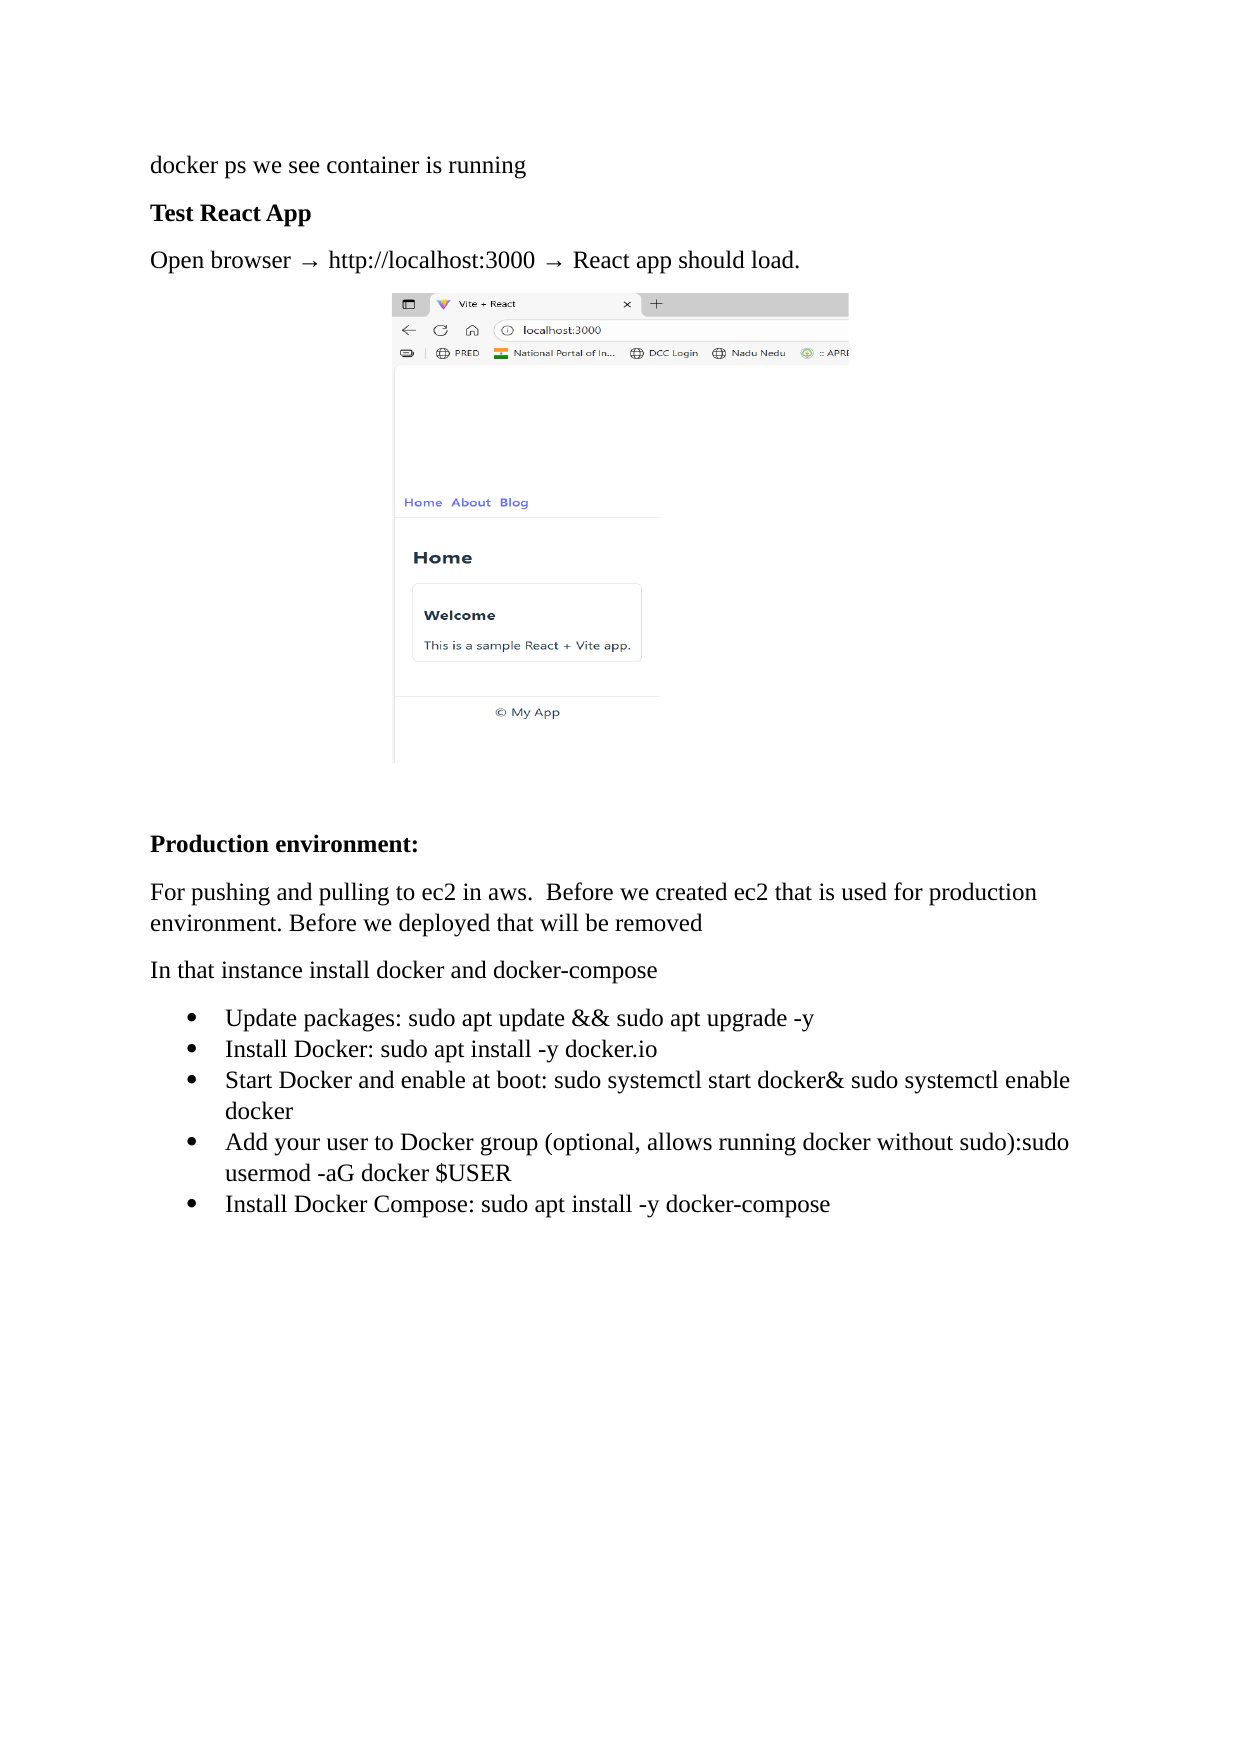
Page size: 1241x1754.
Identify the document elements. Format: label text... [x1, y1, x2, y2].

text For pushing and pulling to ec2 in aws. Before we created ec2 that is used for production environment. Before we deployed that will be removed [150, 877, 1090, 936]
list Add your user to Docker group (optional, allows running docker without sudo):sudo usermod -aG docker $USER [187, 1127, 1090, 1187]
list Install Docker: sudo apt install -y docker.io [187, 1034, 1090, 1063]
picture [391, 293, 849, 763]
text Open browser → http://localhost:3000 → React app should load. [150, 245, 1090, 274]
text docker ps we see container is running [150, 150, 1090, 179]
list Start Docker and enable at boot: sudo systemctl start docker& sudo systemctl enable docker [187, 1065, 1090, 1125]
text In that instance install docker and docker-compose [150, 955, 1090, 984]
text Test React App [150, 198, 1090, 226]
text Production environment: [150, 829, 1090, 858]
list Install Docker Compose: sudo apt install -y docker-compose [187, 1189, 1090, 1218]
list Update packages: sudo apt update && sudo apt upgrade -y [187, 1003, 1090, 1032]
